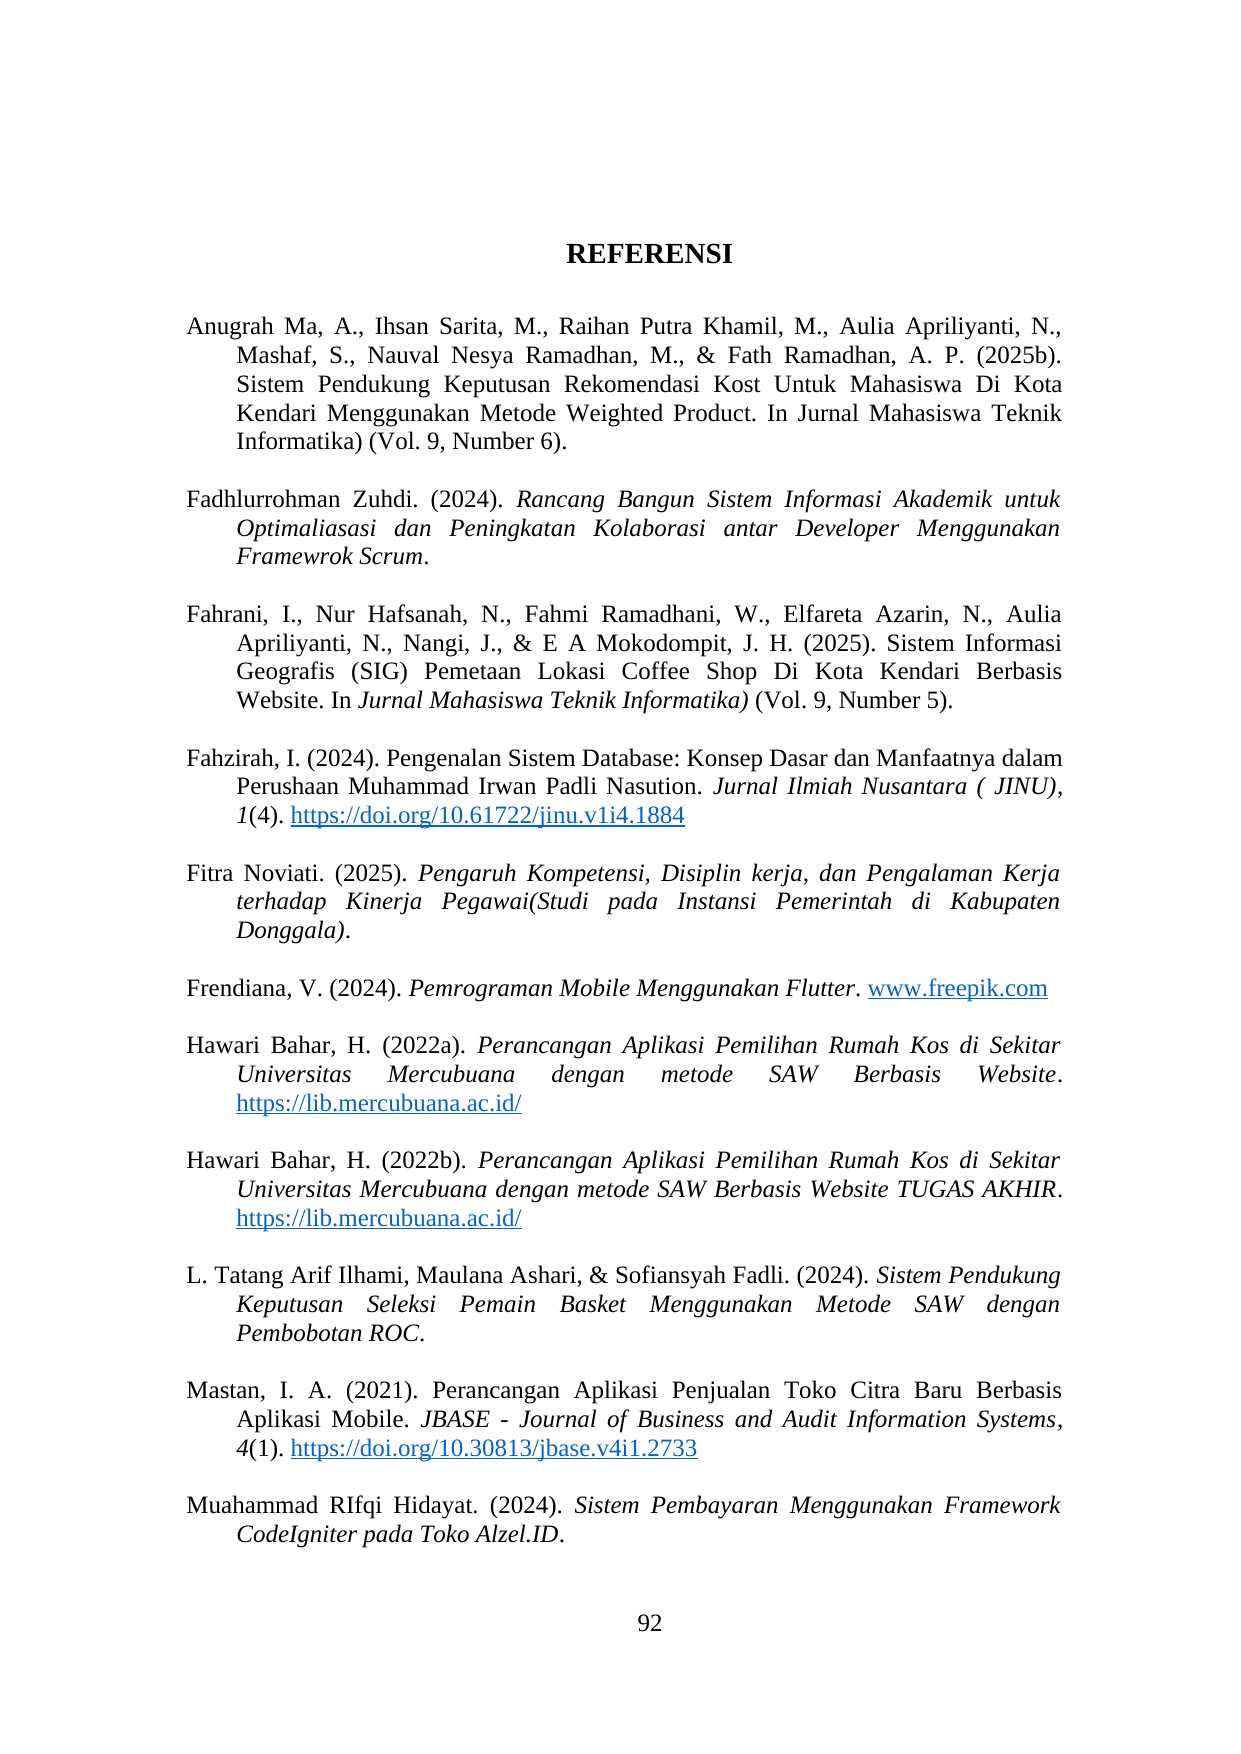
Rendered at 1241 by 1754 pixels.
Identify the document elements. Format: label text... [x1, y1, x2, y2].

text REFERENSI [236, 236, 1063, 270]
